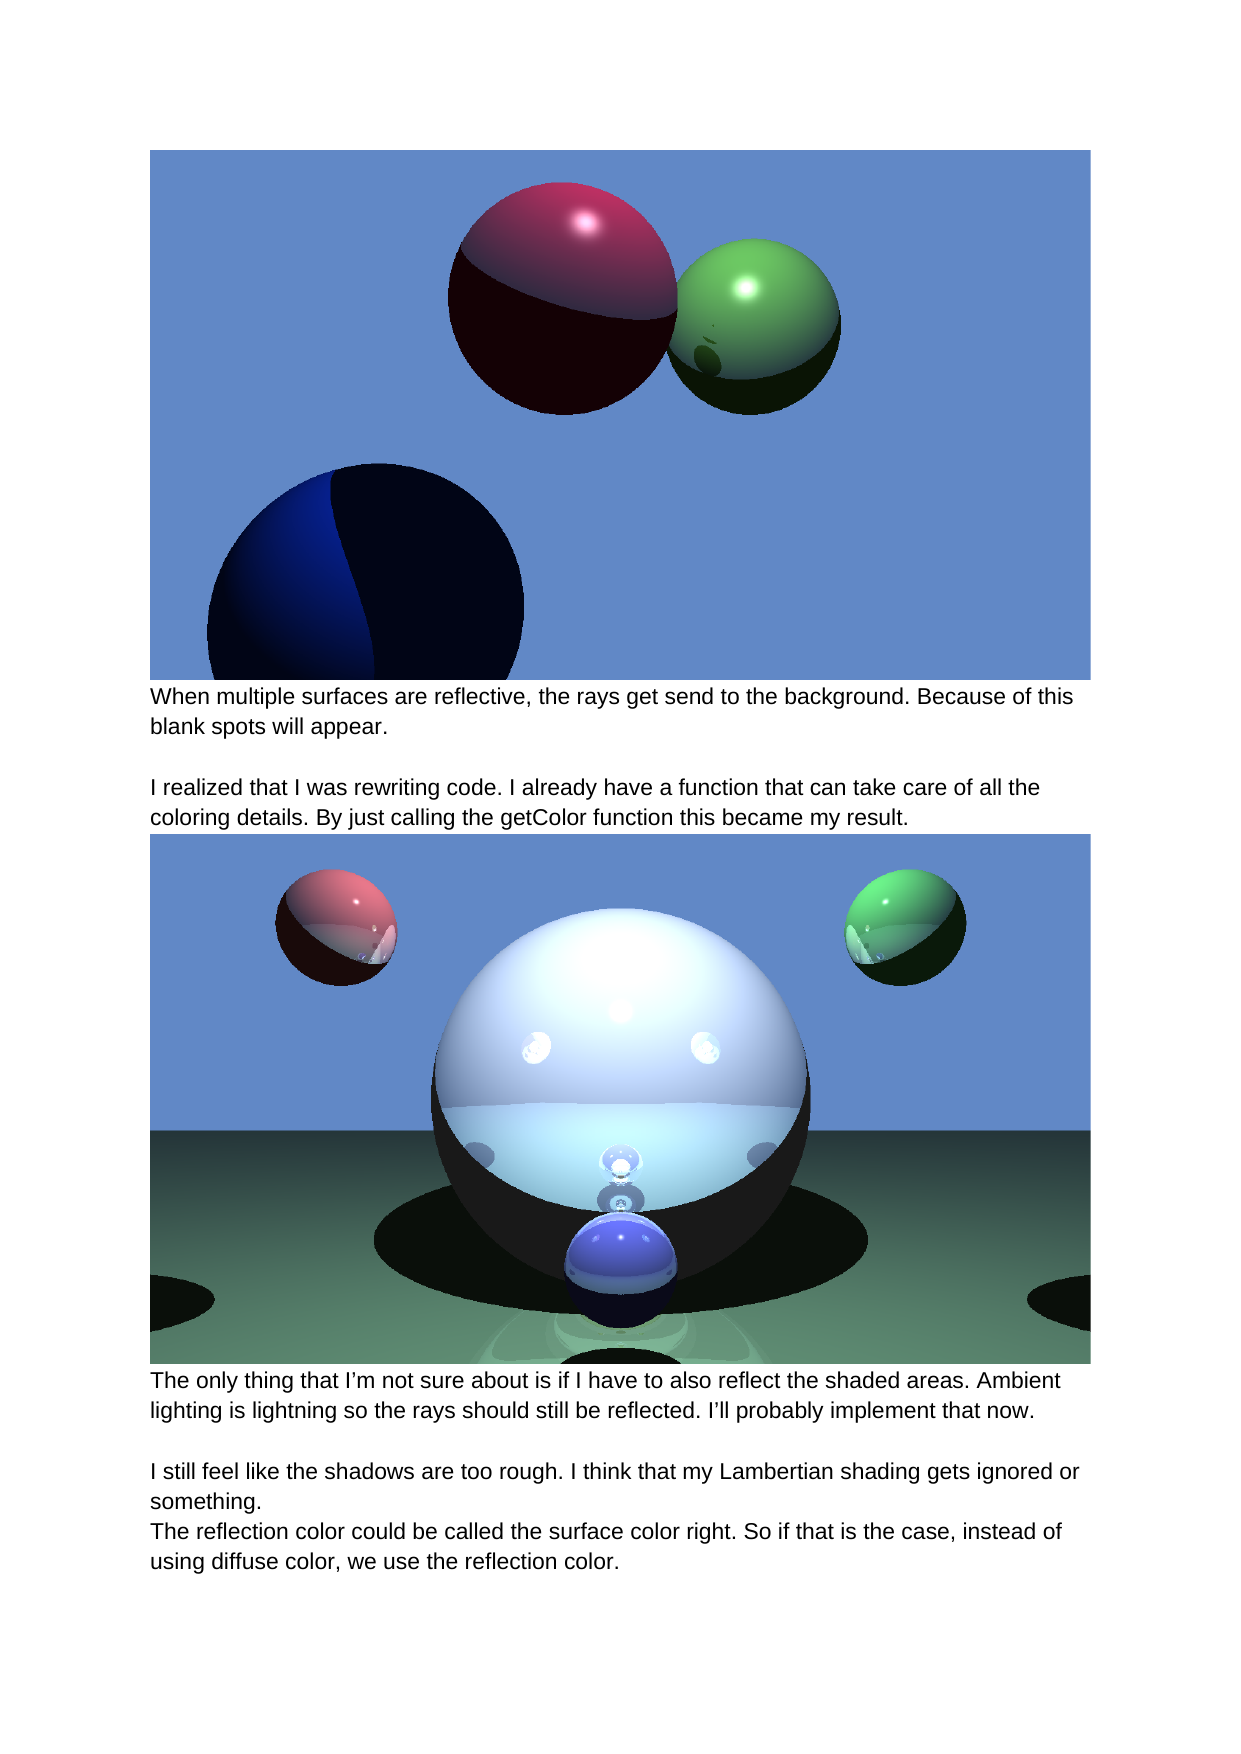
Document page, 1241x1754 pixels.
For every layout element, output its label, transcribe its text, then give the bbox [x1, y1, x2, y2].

text I still feel like the shadows are too rough. I think that my Lambertian shading gets ignored or something. [150, 1458, 1090, 1514]
text The reflection color could be called the surface color right. So if that is the case, instead of using diffuse color, we use the reflection color. [150, 1518, 1090, 1575]
picture [150, 150, 1091, 680]
text I realized that I was rewriting code. I already have a function that can take care of all the coloring details. By just calling the getColor function this became my result. [150, 774, 1090, 830]
text When multiple surfaces are reflective, the rays get send to the background. Because of this blank spots will appear. [150, 683, 1090, 739]
picture [150, 834, 1091, 1364]
text The only thing that I’m not sure about is if I have to also reflect the shaded areas. Ambient lighting is lightning so the rays should still be reflected. I’ll probably implement that now. [150, 1367, 1090, 1424]
